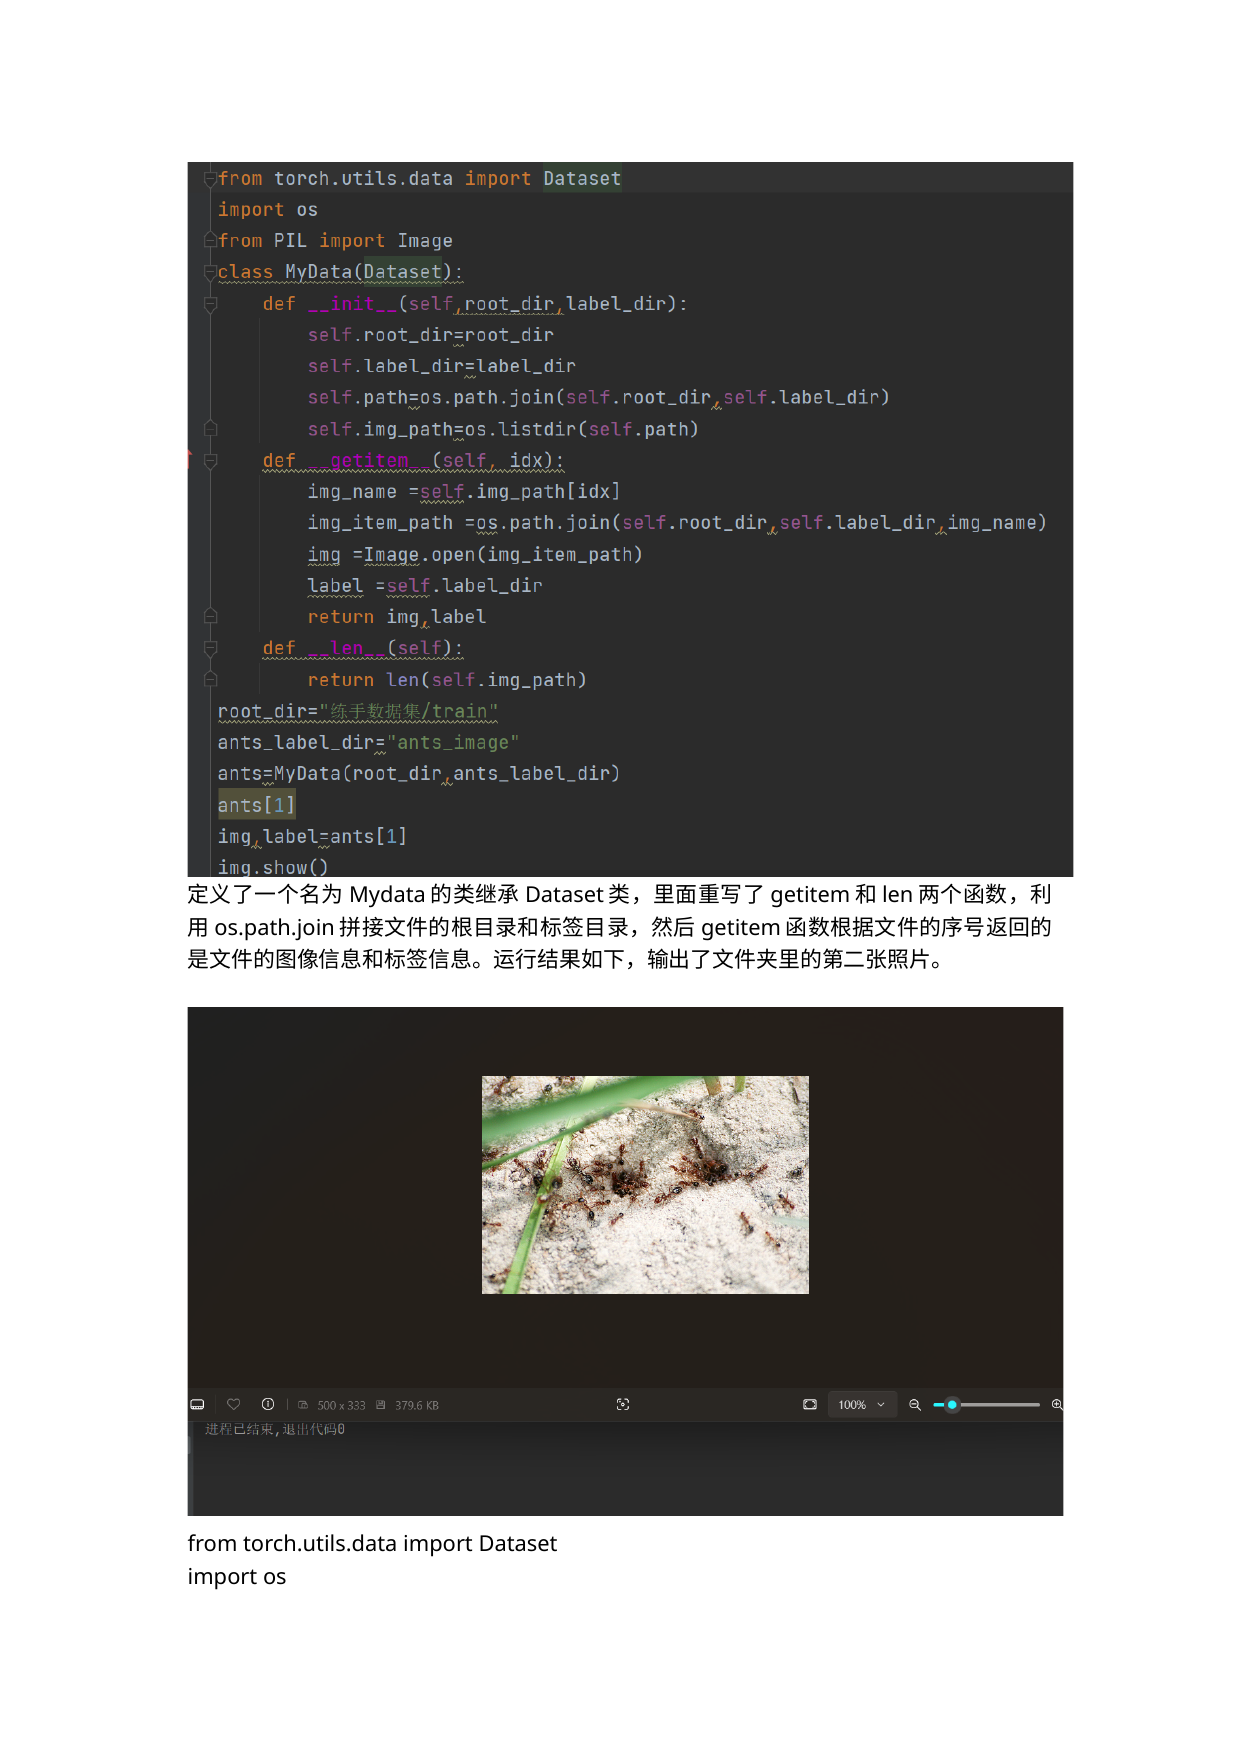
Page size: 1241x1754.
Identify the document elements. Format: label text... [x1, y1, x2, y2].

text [187, 1527, 1053, 1592]
picture [187, 1007, 1064, 1516]
text 定义了一个名为Mydata的类继承Dataset类，里面重写了getitem和len两个函数，利用os.path.join拼接文件的根目录和标签目录，然后getitem函数根据文件的序号返回的是文件的图像信息和标签信息。运行结果如下，输出了文件夹里的第二张照片。 [187, 877, 1053, 974]
picture [187, 162, 1074, 877]
